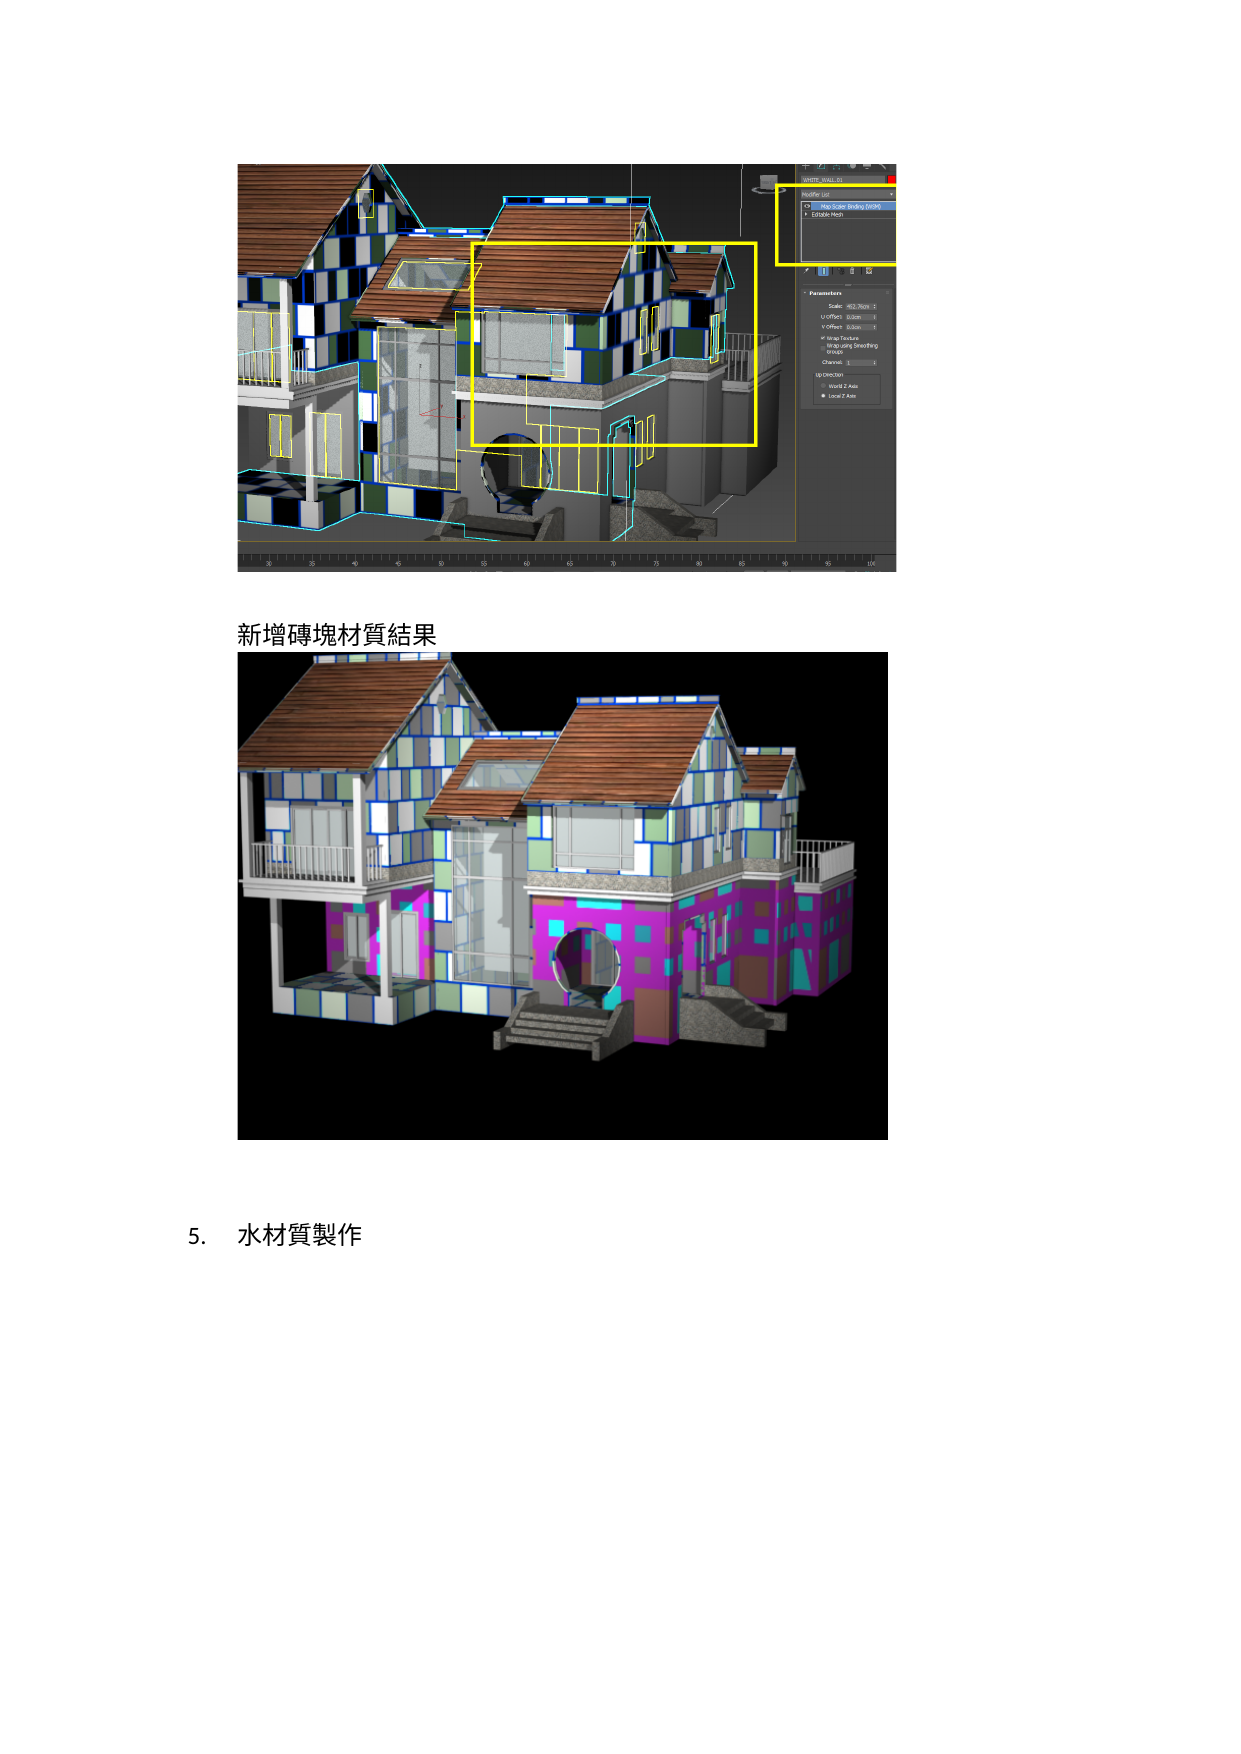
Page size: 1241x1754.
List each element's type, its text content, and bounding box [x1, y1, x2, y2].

list 水材質製作 [187, 1214, 1053, 1252]
list 新增磚塊材質結果 [237, 614, 1053, 652]
picture [237, 164, 897, 572]
picture [237, 652, 888, 1140]
